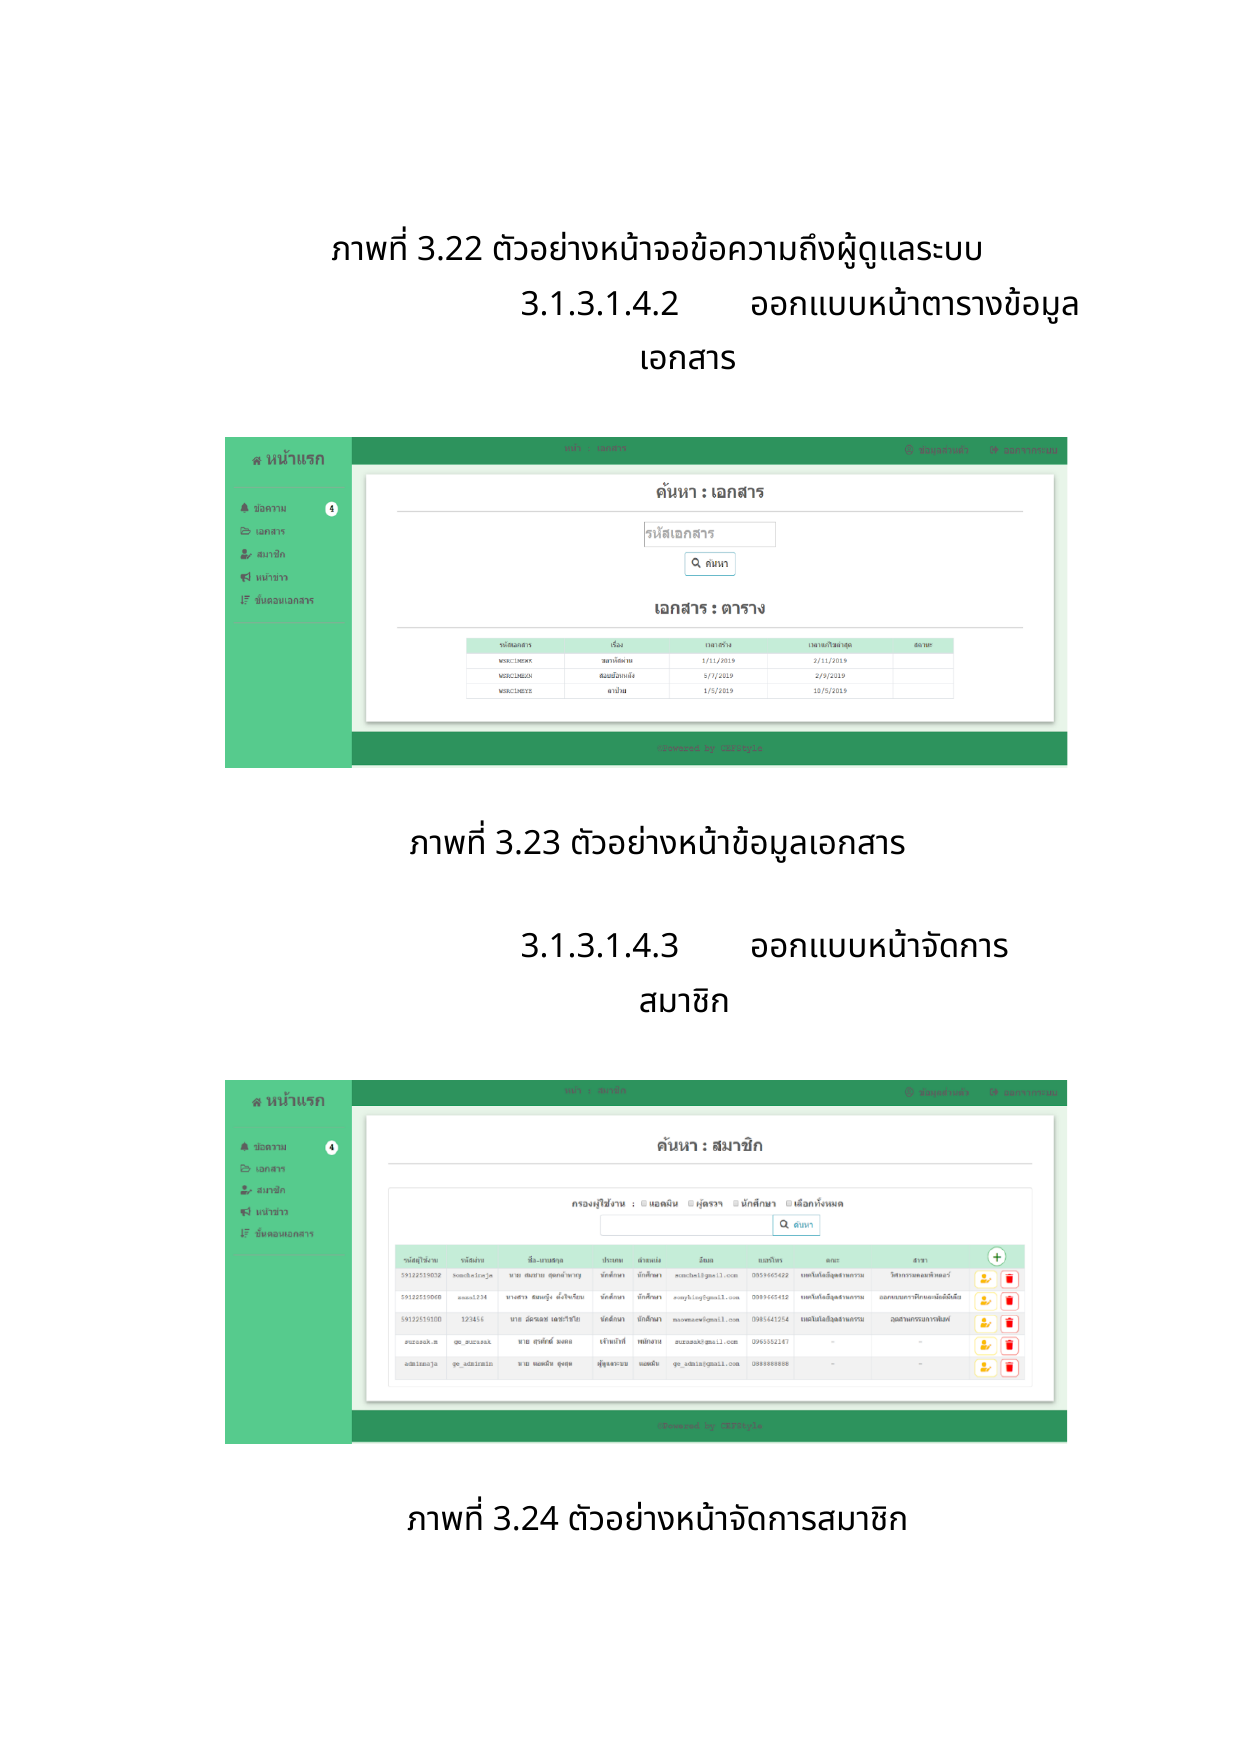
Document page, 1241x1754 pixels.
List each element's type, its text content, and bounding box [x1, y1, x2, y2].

picture [225, 1080, 1068, 1444]
text ภาพที่ 3.24 ตัวอย่างหน้าจัดการสมาชิก [225, 1495, 1090, 1545]
list ออกแบบหน้าจัดการสมาชิก [520, 922, 1090, 1027]
picture [225, 437, 1068, 768]
text ภาพที่ 3.22 ตัวอย่างหน้าจอข้อความถึงผู้ดูแลระบบ [225, 225, 1090, 276]
list ออกแบบหน้าตารางข้อมูลเอกสาร [520, 279, 1090, 384]
text ภาพที่ 3.23 ตัวอย่างหน้าข้อมูลเอกสาร [225, 819, 1090, 869]
